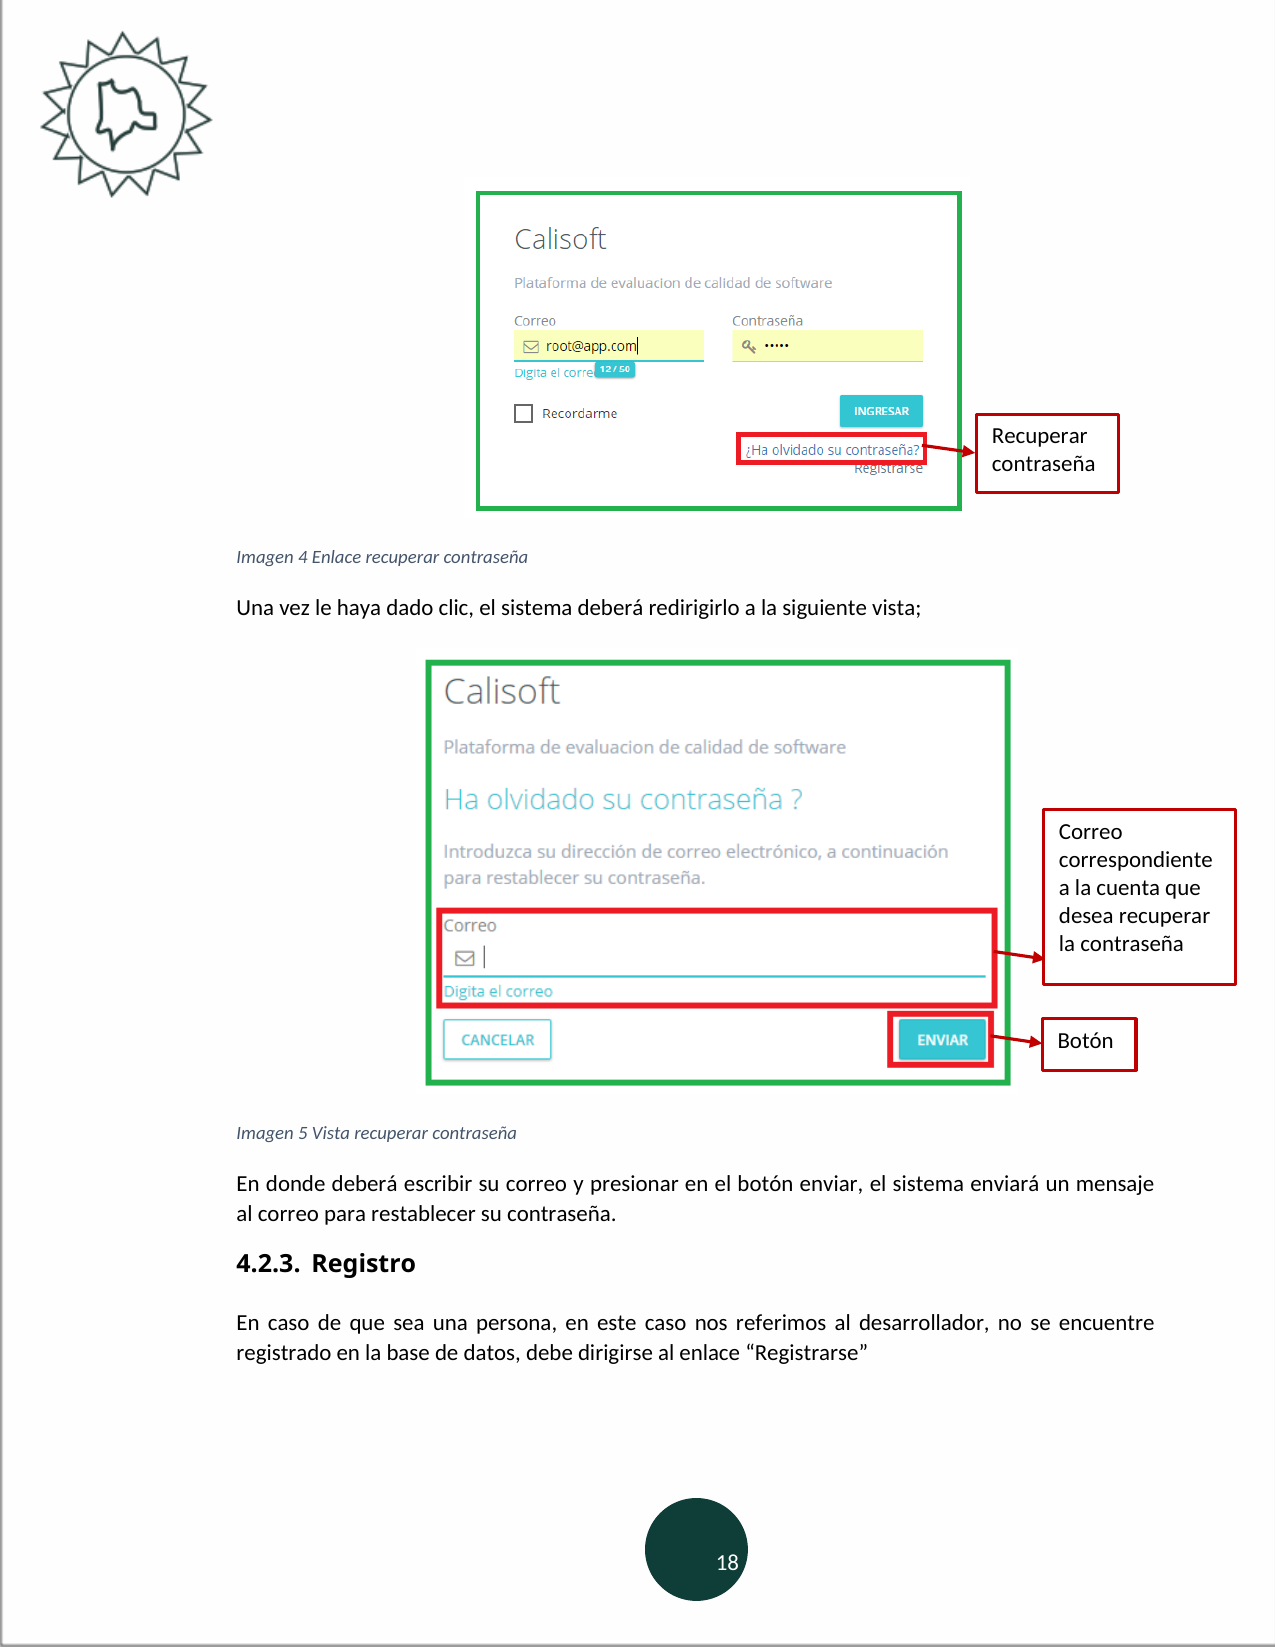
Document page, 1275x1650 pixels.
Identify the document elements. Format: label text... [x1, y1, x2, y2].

picture [0, 0, 1275, 1647]
text En caso de que sea una persona, en este caso nos referimos al desarrollador, no se encuentre registrado en la base de datos, debe dirigirse al enlace “Registrarse” [236, 1308, 1157, 1366]
text Una vez le haya dado clic, el sistema deberá redirigirlo a la siguiente vista; [236, 593, 1157, 621]
text En donde deberá escribir su correo y presionar en el botón enviar, el sistema enviará un mensaje al correo para restablecer su contraseña. [236, 1169, 1157, 1227]
subtitle Registro [236, 1246, 1157, 1280]
